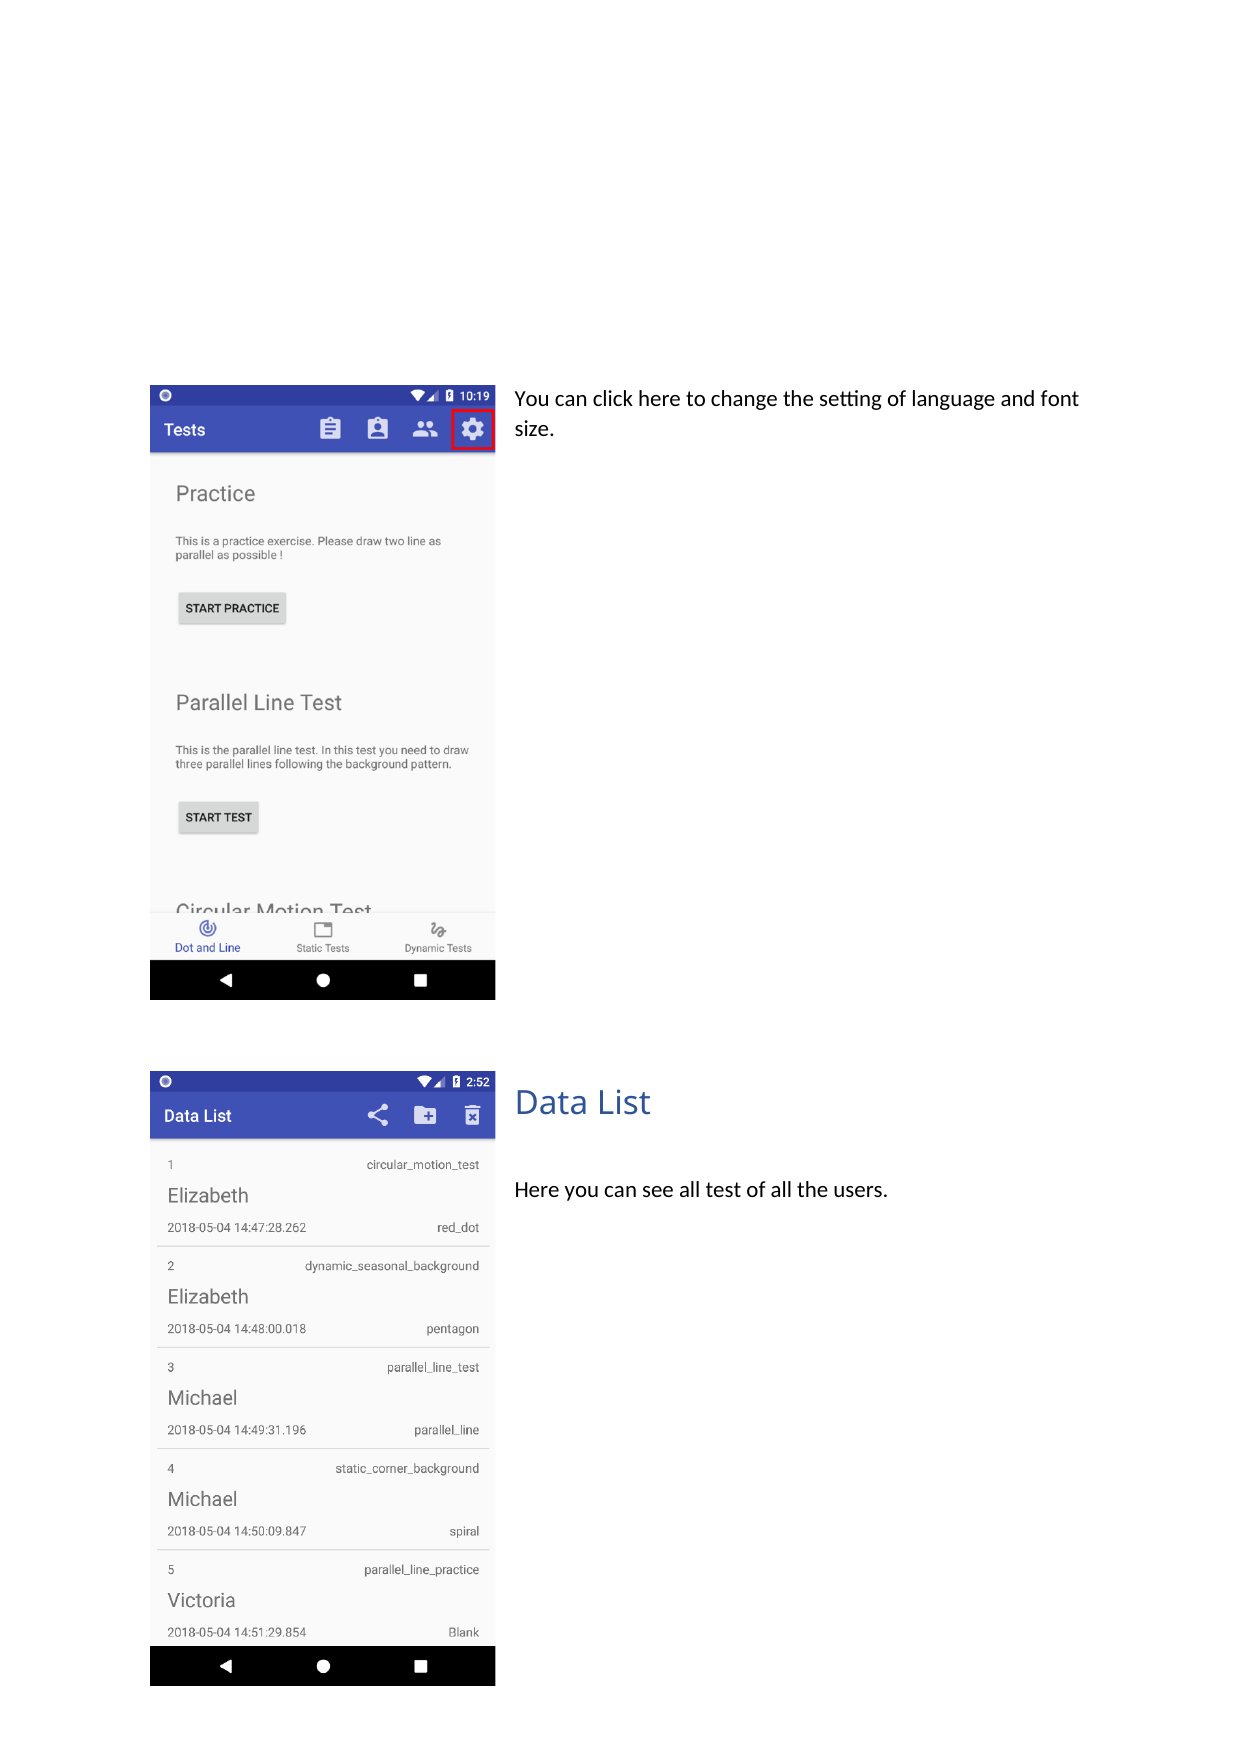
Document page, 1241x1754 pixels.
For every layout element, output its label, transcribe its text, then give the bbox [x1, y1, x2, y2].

subtitle Data List [496, 1079, 1090, 1124]
text Here you can see all test of all the users. [496, 1175, 1090, 1203]
picture [150, 385, 496, 1000]
picture [150, 1071, 496, 1686]
text You can click here to change the setting of language and font size. [150, 384, 1090, 443]
